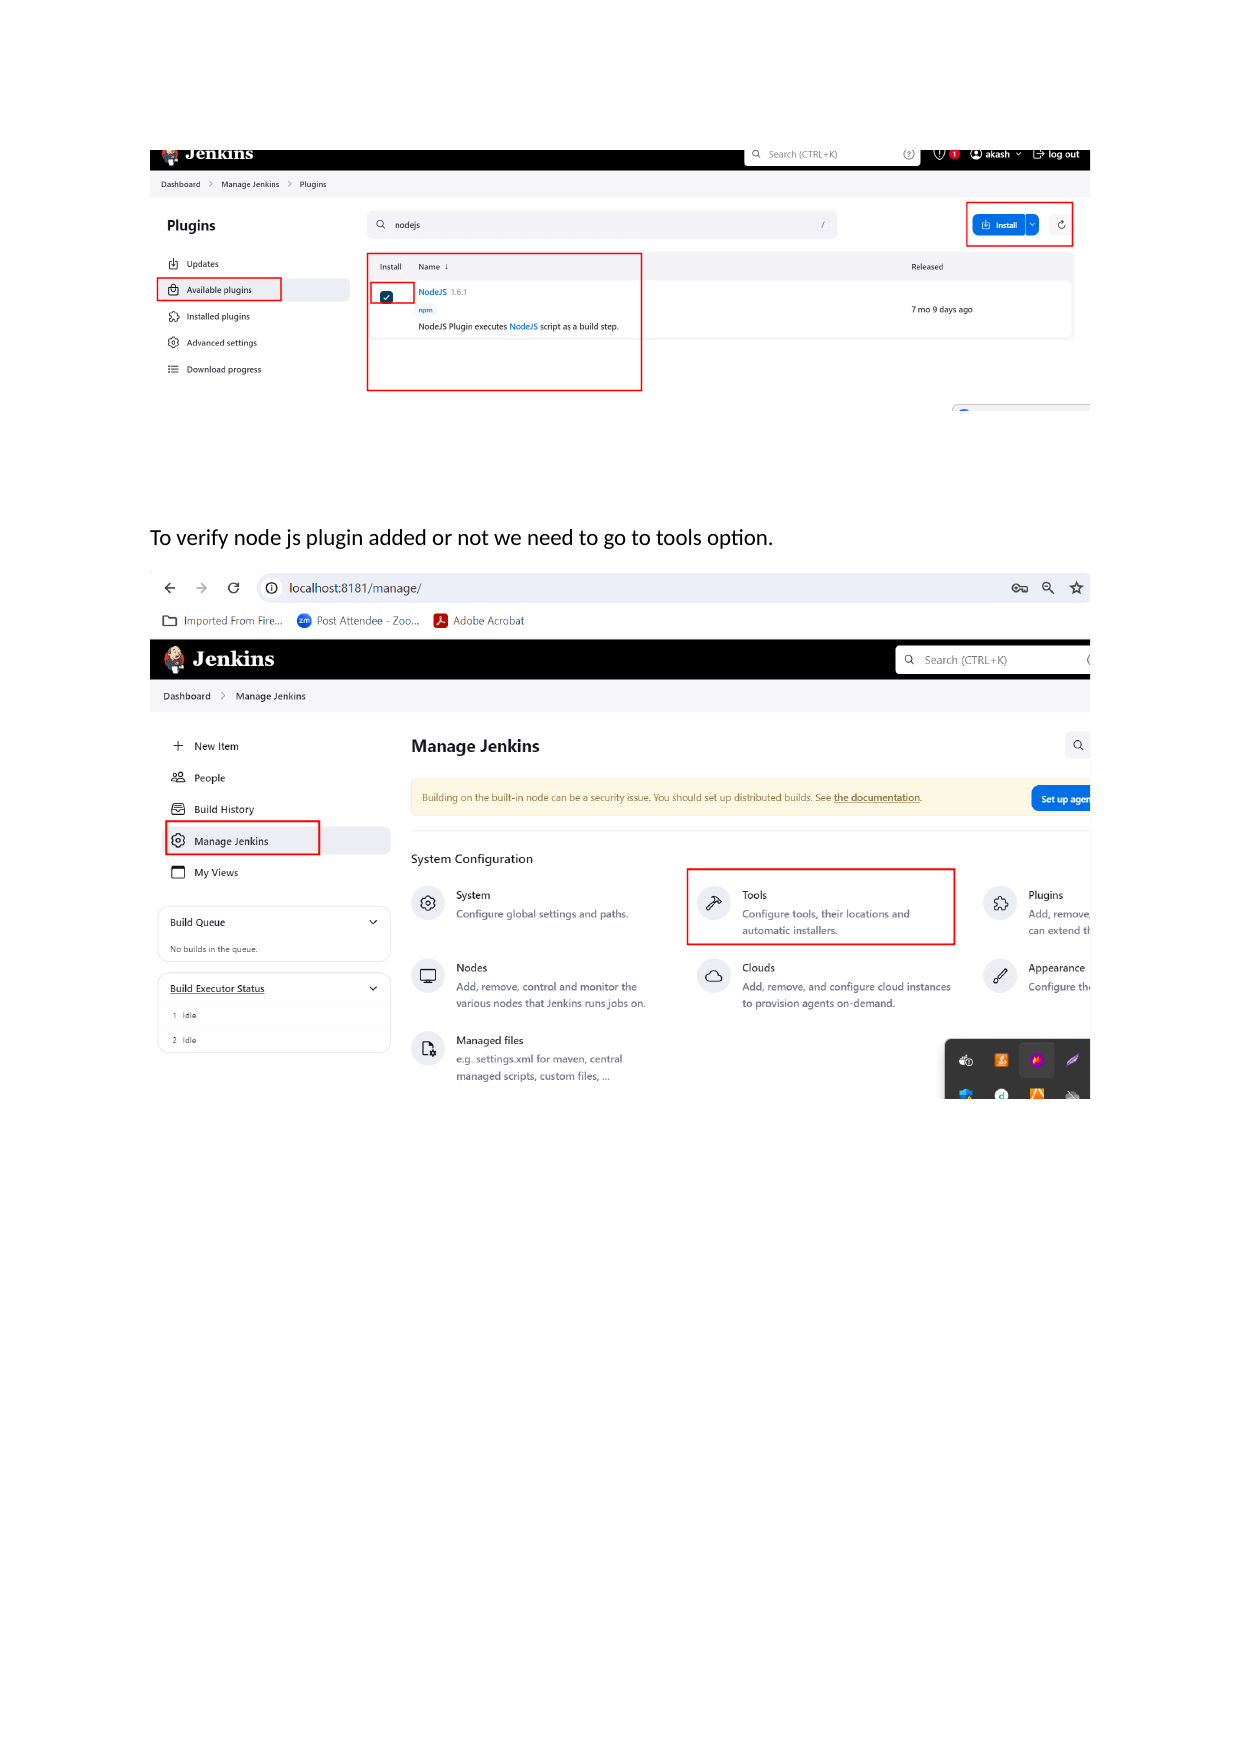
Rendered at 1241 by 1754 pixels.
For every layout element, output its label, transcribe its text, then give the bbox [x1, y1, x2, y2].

picture [150, 570, 1091, 1099]
text To verify node js plugin added or not we need to go to tools option. [150, 523, 1090, 551]
picture [150, 150, 1091, 411]
